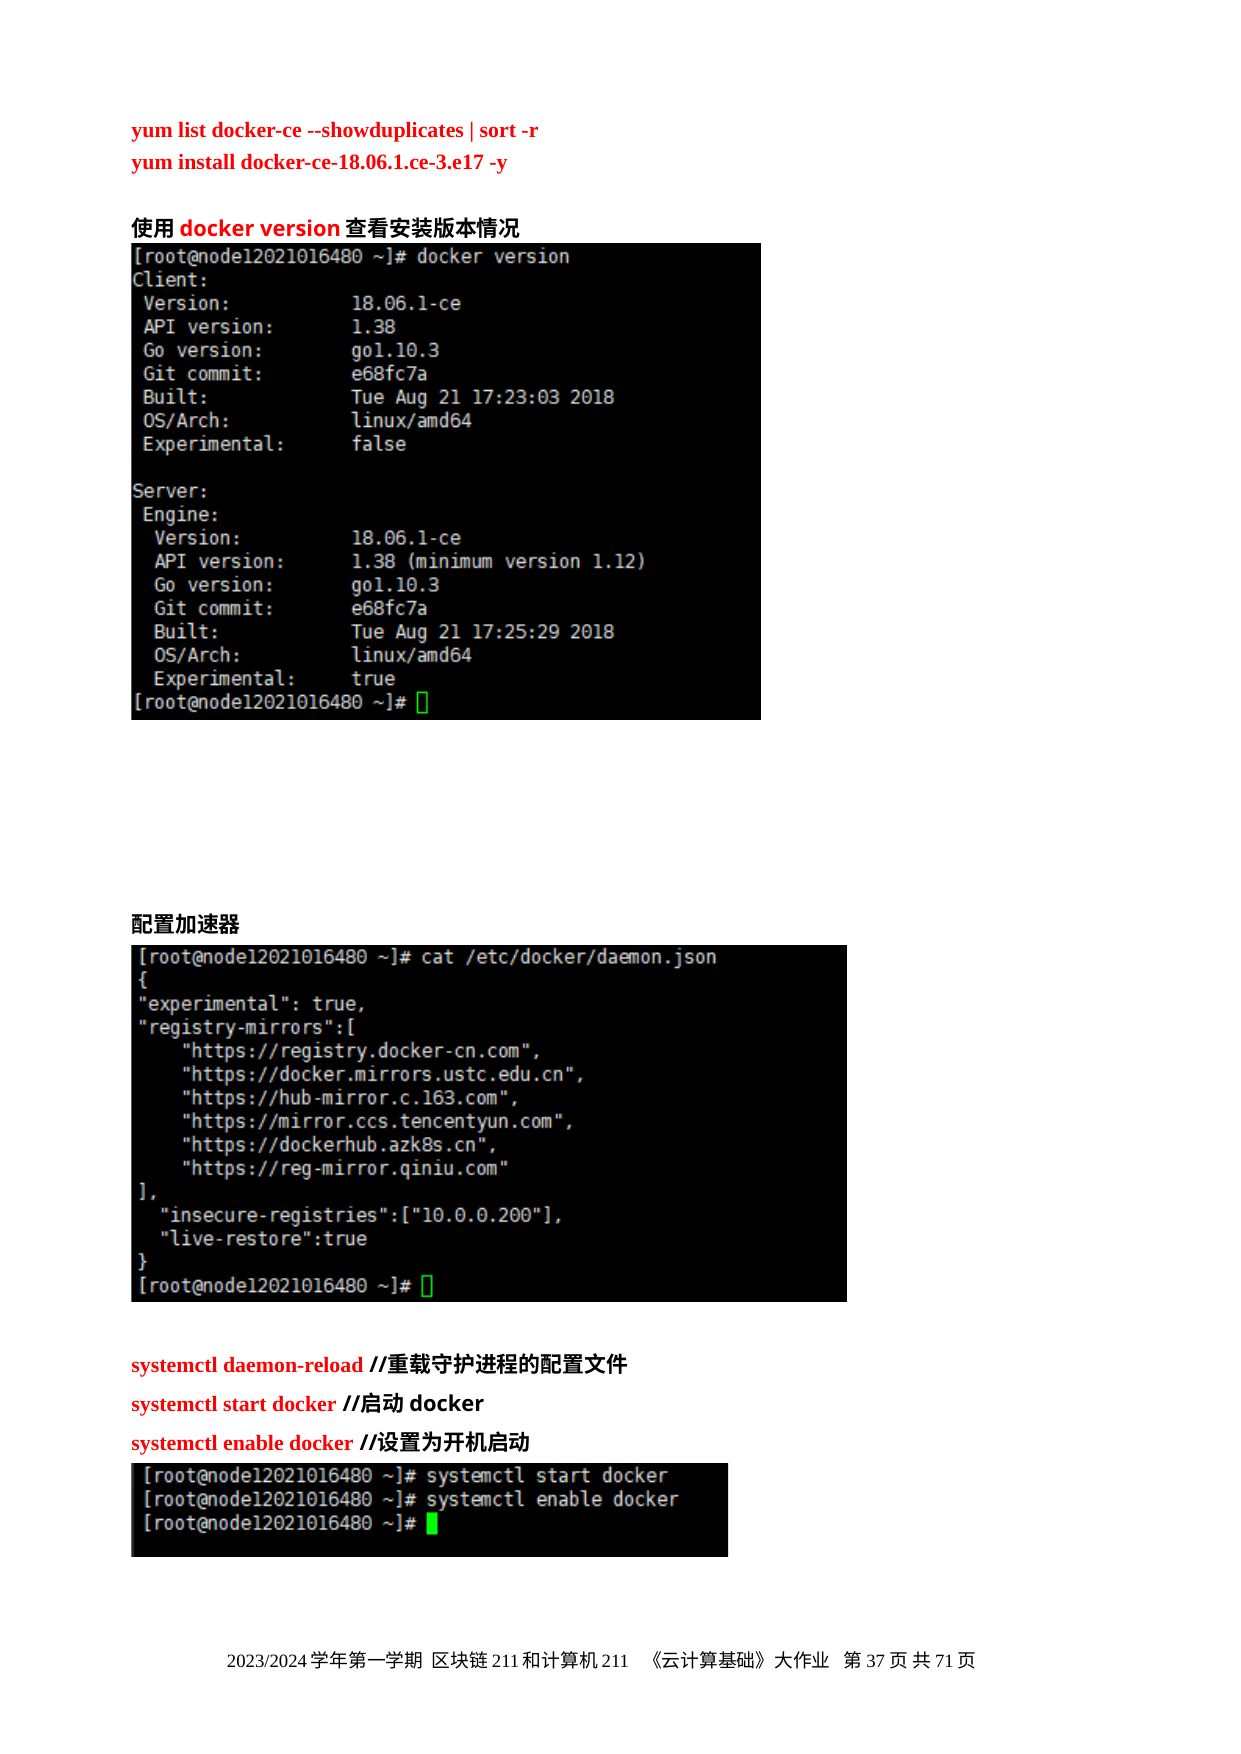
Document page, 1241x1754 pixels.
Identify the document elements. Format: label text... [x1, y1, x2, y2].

picture [131, 243, 761, 720]
text 使用docker version查看安装版本情况 [131, 211, 1072, 243]
text systemctl start docker //启动 docker [131, 1385, 1072, 1418]
picture [131, 1463, 729, 1557]
text yum list docker-ce --showduplicates | sort -r [131, 113, 1072, 146]
text systemctl enable docker //设置为开机启动 [131, 1424, 1072, 1457]
text 配置加速器 [131, 907, 1072, 939]
text systemctl daemon-reload //重载守护进程的配置文件 [131, 1346, 1072, 1379]
text yum install docker-ce-18.06.1.ce-3.e17 -y [131, 146, 1072, 178]
picture [131, 945, 847, 1302]
